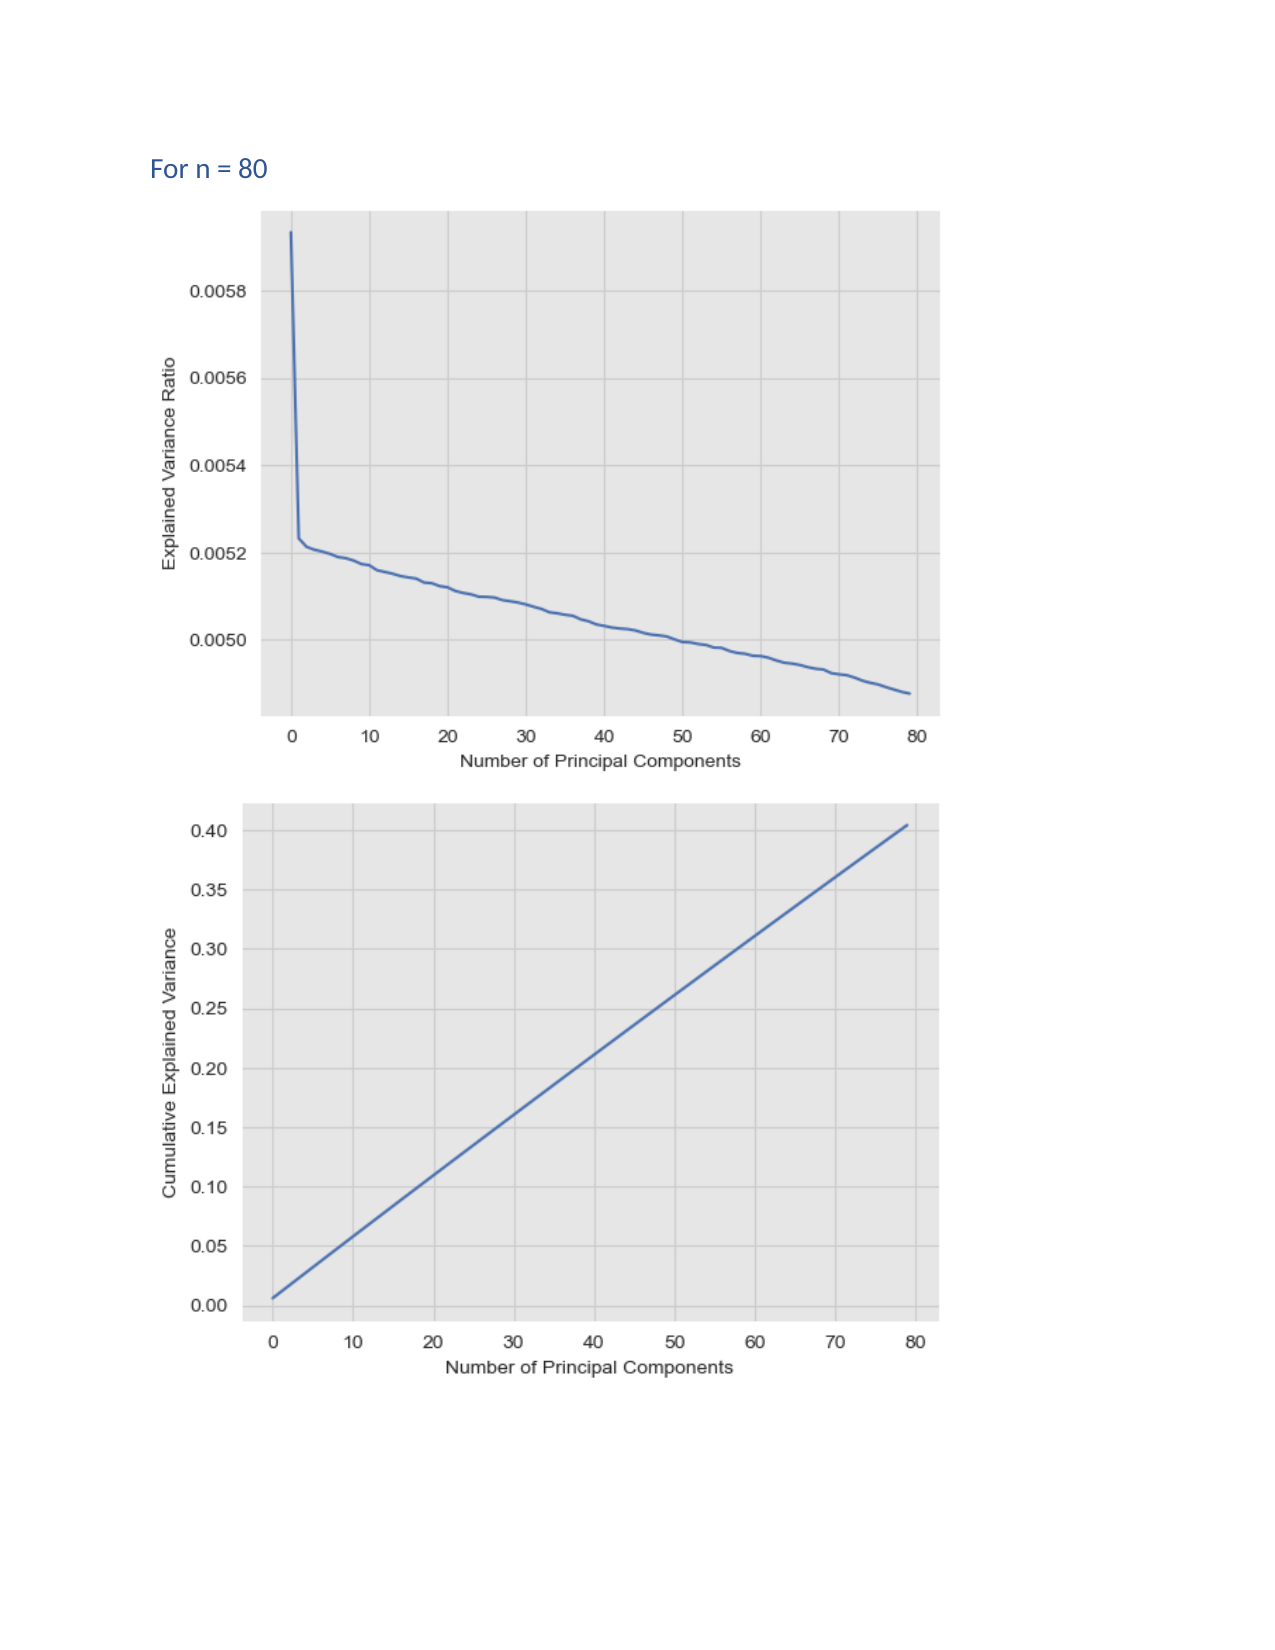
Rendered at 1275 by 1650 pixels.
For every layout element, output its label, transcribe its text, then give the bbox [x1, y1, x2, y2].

picture [150, 196, 954, 785]
subtitle For n = 80 [150, 150, 1125, 186]
picture [150, 788, 952, 1392]
